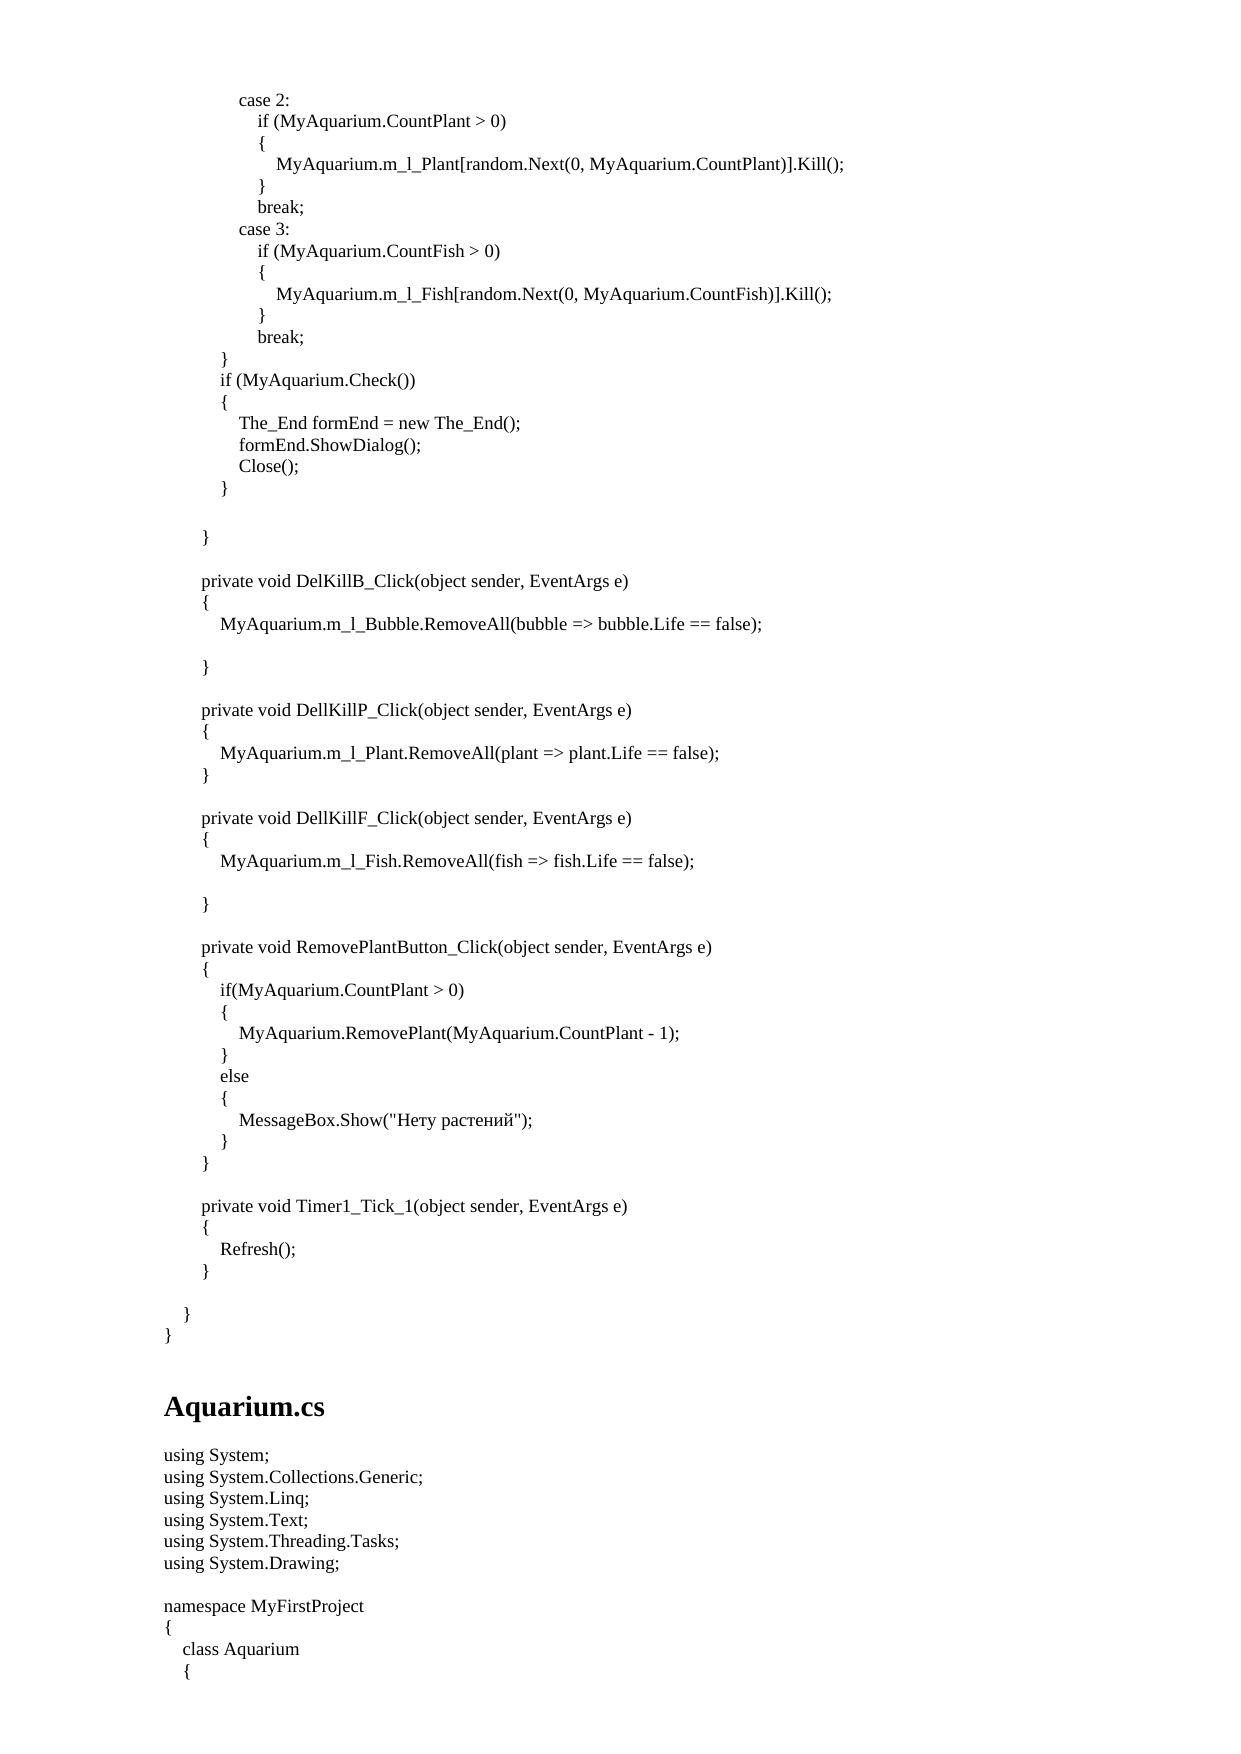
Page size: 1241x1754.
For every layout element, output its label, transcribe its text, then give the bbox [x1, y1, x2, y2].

text using System; [164, 1444, 1196, 1466]
text private void RemovePlantButton_Click(object sender, EventArgs e) [164, 936, 1196, 958]
text } [164, 1324, 1196, 1346]
text { [164, 391, 1196, 412]
text } [164, 304, 1196, 326]
text MyAquarium.m_l_Bubble.RemoveAll(bubble => bubble.Life == false); [164, 613, 1196, 634]
text } [164, 1130, 1196, 1152]
text if(MyAquarium.CountPlant > 0) [164, 979, 1196, 1001]
text The_End formEnd = new The_End(); [164, 412, 1196, 434]
text using System.Threading.Tasks; [164, 1530, 1196, 1552]
text { [164, 132, 1196, 153]
text Refresh(); [164, 1238, 1196, 1259]
text class Aquarium [164, 1638, 1196, 1659]
text if (MyAquarium.Check()) [164, 369, 1196, 391]
text } [164, 477, 1196, 498]
text } [164, 1044, 1196, 1065]
text } [164, 1303, 1196, 1324]
text { [164, 958, 1196, 979]
text } [164, 893, 1196, 914]
text { [164, 591, 1196, 613]
text else [164, 1065, 1196, 1087]
text { [164, 1659, 1196, 1681]
text MyAquarium.m_l_Plant.RemoveAll(plant => plant.Life == false); [164, 742, 1196, 763]
text private void DellKillF_Click(object sender, EventArgs e) [164, 807, 1196, 828]
text MessageBox.Show("Нету растений"); [164, 1108, 1196, 1130]
text private void DelKillB_Click(object sender, EventArgs e) [164, 569, 1196, 591]
text } [164, 763, 1196, 785]
text Close(); [164, 455, 1196, 477]
text private void Timer1_Tick_1(object sender, EventArgs e) [164, 1195, 1196, 1216]
text MyAquarium.m_l_Plant[random.Next(0, MyAquarium.CountPlant)].Kill(); [164, 153, 1196, 175]
text namespace MyFirstProject [164, 1595, 1196, 1616]
text } [164, 1259, 1196, 1281]
text } [164, 347, 1196, 369]
text } [164, 526, 1196, 548]
text { [164, 1087, 1196, 1108]
text case 3: [164, 218, 1196, 239]
text } [164, 175, 1196, 196]
text if (MyAquarium.CountFish > 0) [164, 239, 1196, 261]
text using System.Collections.Generic; [164, 1466, 1196, 1487]
text case 2: [164, 89, 1196, 110]
text { [164, 828, 1196, 850]
text formEnd.ShowDialog(); [164, 434, 1196, 455]
text { [164, 720, 1196, 742]
text using System.Drawing; [164, 1552, 1196, 1573]
text { [164, 1001, 1196, 1022]
text break; [164, 196, 1196, 218]
text MyAquarium.m_l_Fish[random.Next(0, MyAquarium.CountFish)].Kill(); [164, 283, 1196, 304]
text } [164, 656, 1196, 677]
text MyAquarium.m_l_Fish.RemoveAll(fish => fish.Life == false); [164, 850, 1196, 871]
text using System.Text; [164, 1509, 1196, 1530]
text MyAquarium.RemovePlant(MyAquarium.CountPlant - 1); [164, 1022, 1196, 1044]
text { [164, 1216, 1196, 1238]
text { [164, 1616, 1196, 1638]
text if (MyAquarium.CountPlant > 0) [164, 110, 1196, 132]
text Aquarium.cs [164, 1389, 1196, 1422]
text using System.Linq; [164, 1487, 1196, 1509]
text break; [164, 326, 1196, 347]
text private void DellKillP_Click(object sender, EventArgs e) [164, 699, 1196, 720]
text } [164, 1152, 1196, 1173]
text { [164, 261, 1196, 283]
